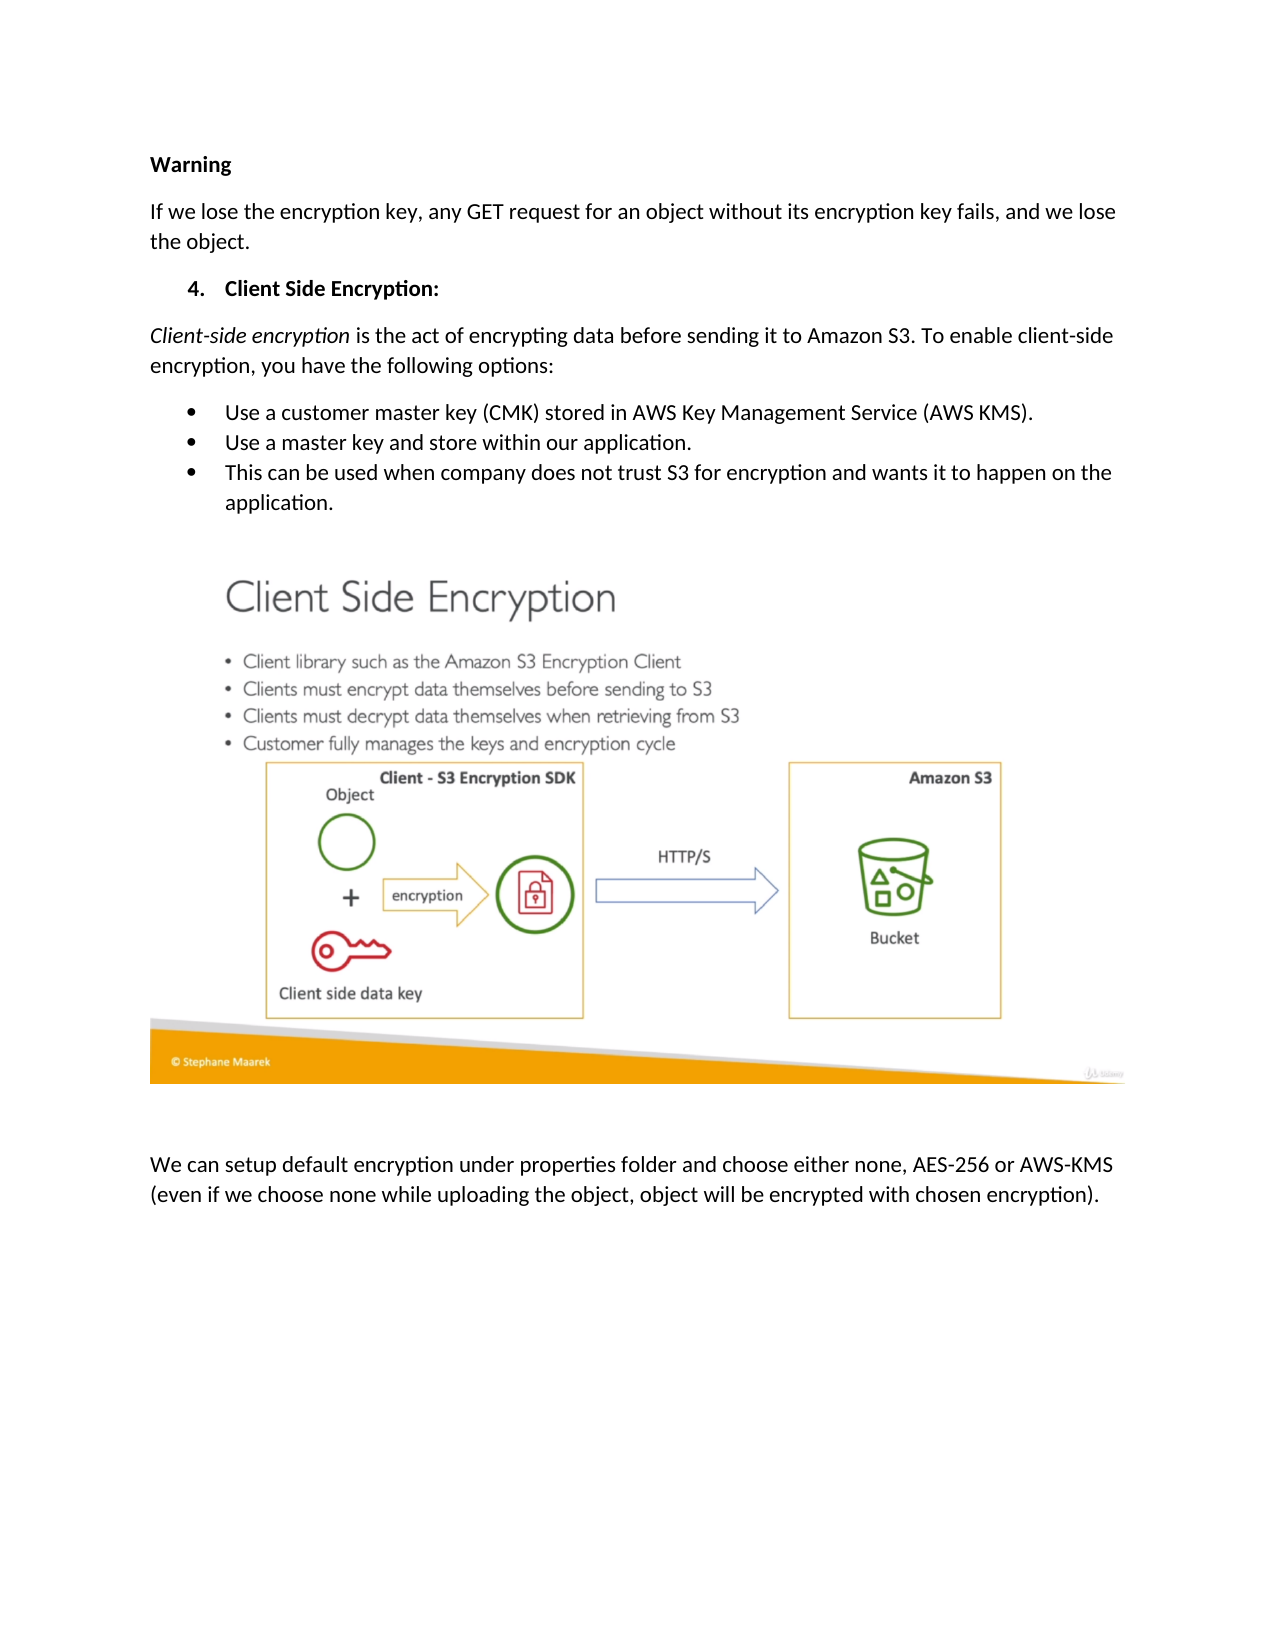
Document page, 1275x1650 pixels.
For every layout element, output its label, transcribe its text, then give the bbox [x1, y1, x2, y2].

list Use a master key and store within our application. [187, 428, 1125, 456]
text We can setup default encryption under properties folder and choose either none, AES-256 or AWS-KMS (even if we choose none while uploading the object, object will be encrypted with chosen encryption). [150, 1150, 1125, 1208]
text If we lose the encryption key, any GET request for an object without its encryption key fails, and we lose the object. [150, 197, 1125, 255]
list This can be used when company does not trust S3 for encryption and wants it to happen on the application. [187, 458, 1125, 517]
text Client-side encryption is the act of encrypting data before sending it to Amazon S3. To enable client-side encryption, you have the following options: [150, 321, 1125, 379]
text Warning [150, 150, 1125, 178]
list Client Side Encryption: [187, 274, 1125, 302]
picture [150, 535, 1125, 1084]
list Use a customer master key (CMK) stored in AWS Key Management Service (AWS KMS). [187, 398, 1125, 426]
